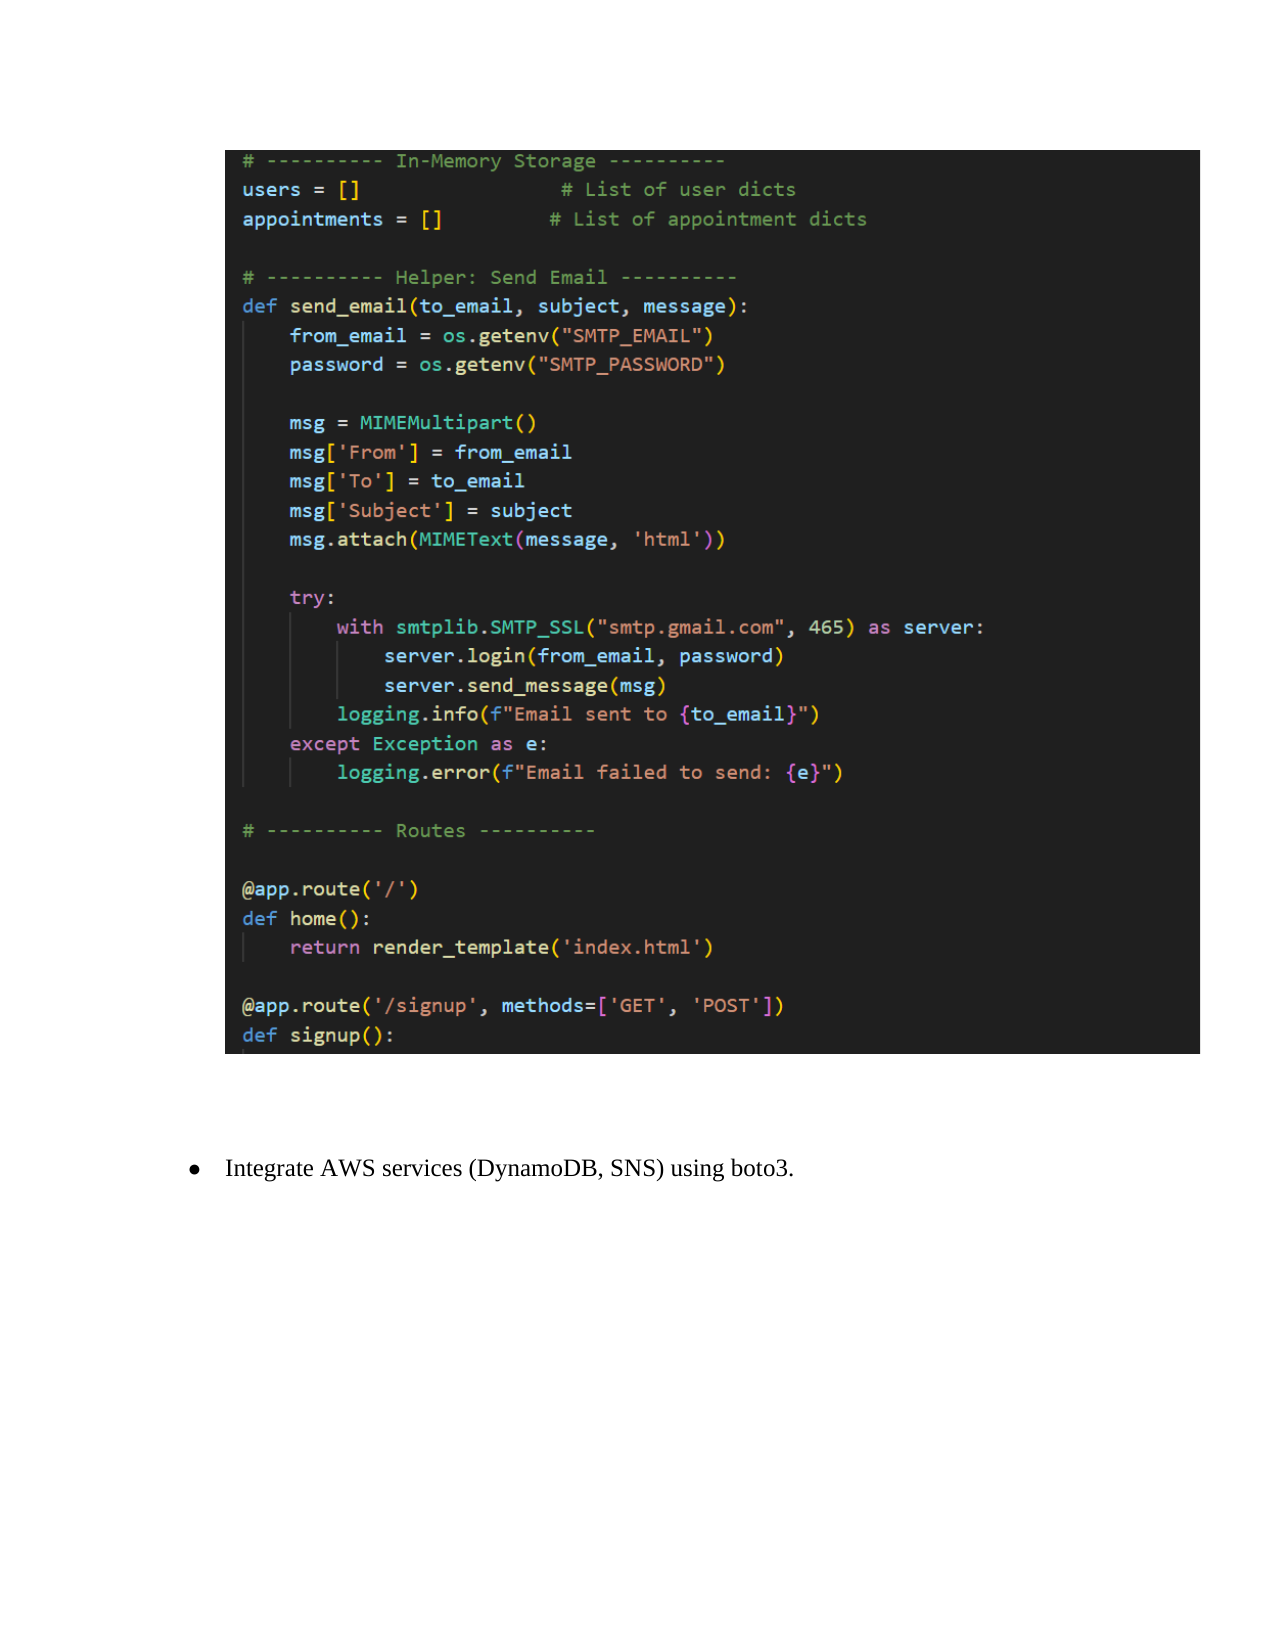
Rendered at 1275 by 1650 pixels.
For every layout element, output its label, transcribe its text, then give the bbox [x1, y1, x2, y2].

picture [225, 150, 1200, 1054]
list Integrate AWS services (DynamoDB, SNS) using boto3. [187, 1153, 1125, 1182]
